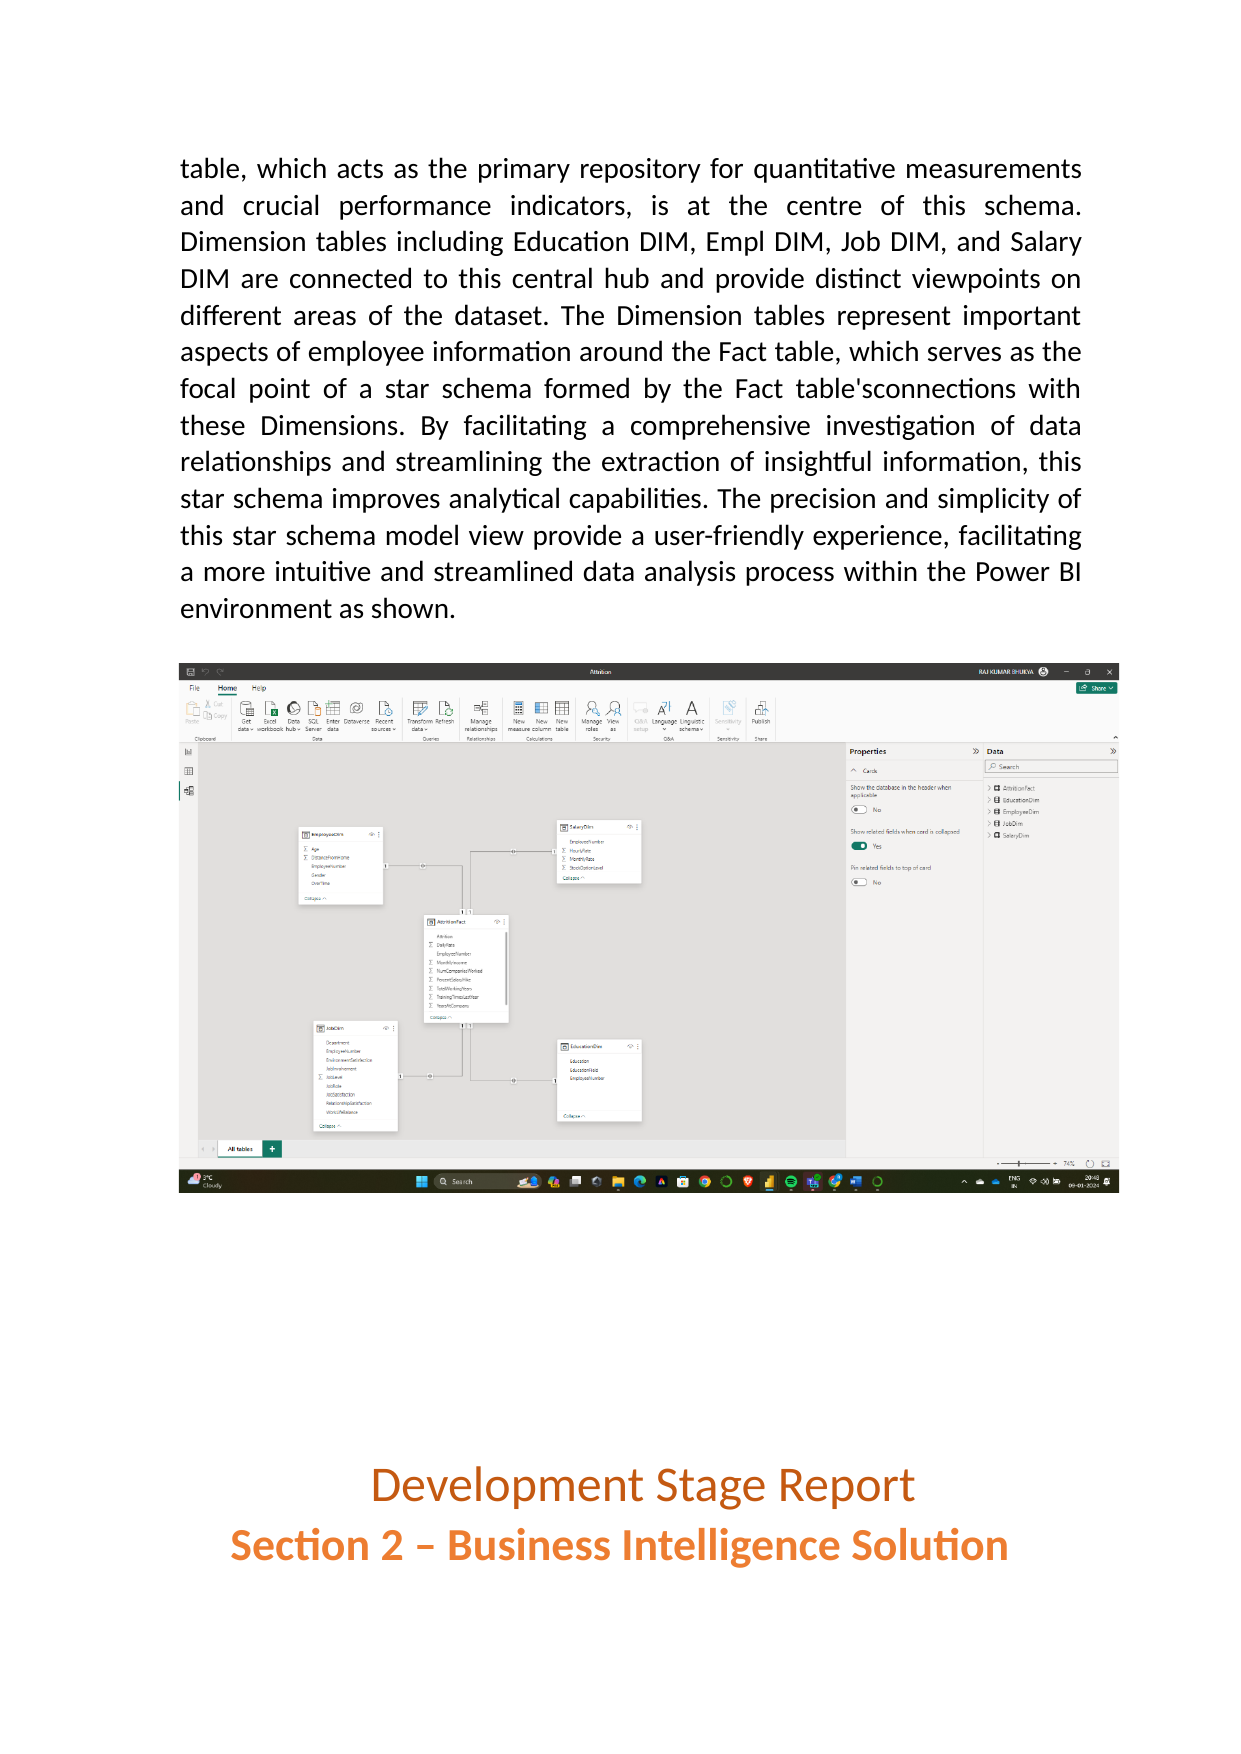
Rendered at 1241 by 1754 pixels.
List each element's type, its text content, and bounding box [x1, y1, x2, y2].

picture [178, 663, 1120, 1193]
text Development Stage Report [179, 1453, 1083, 1514]
list Section 2 – Business Intelligence Solution [230, 1516, 1083, 1572]
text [179, 150, 1083, 626]
